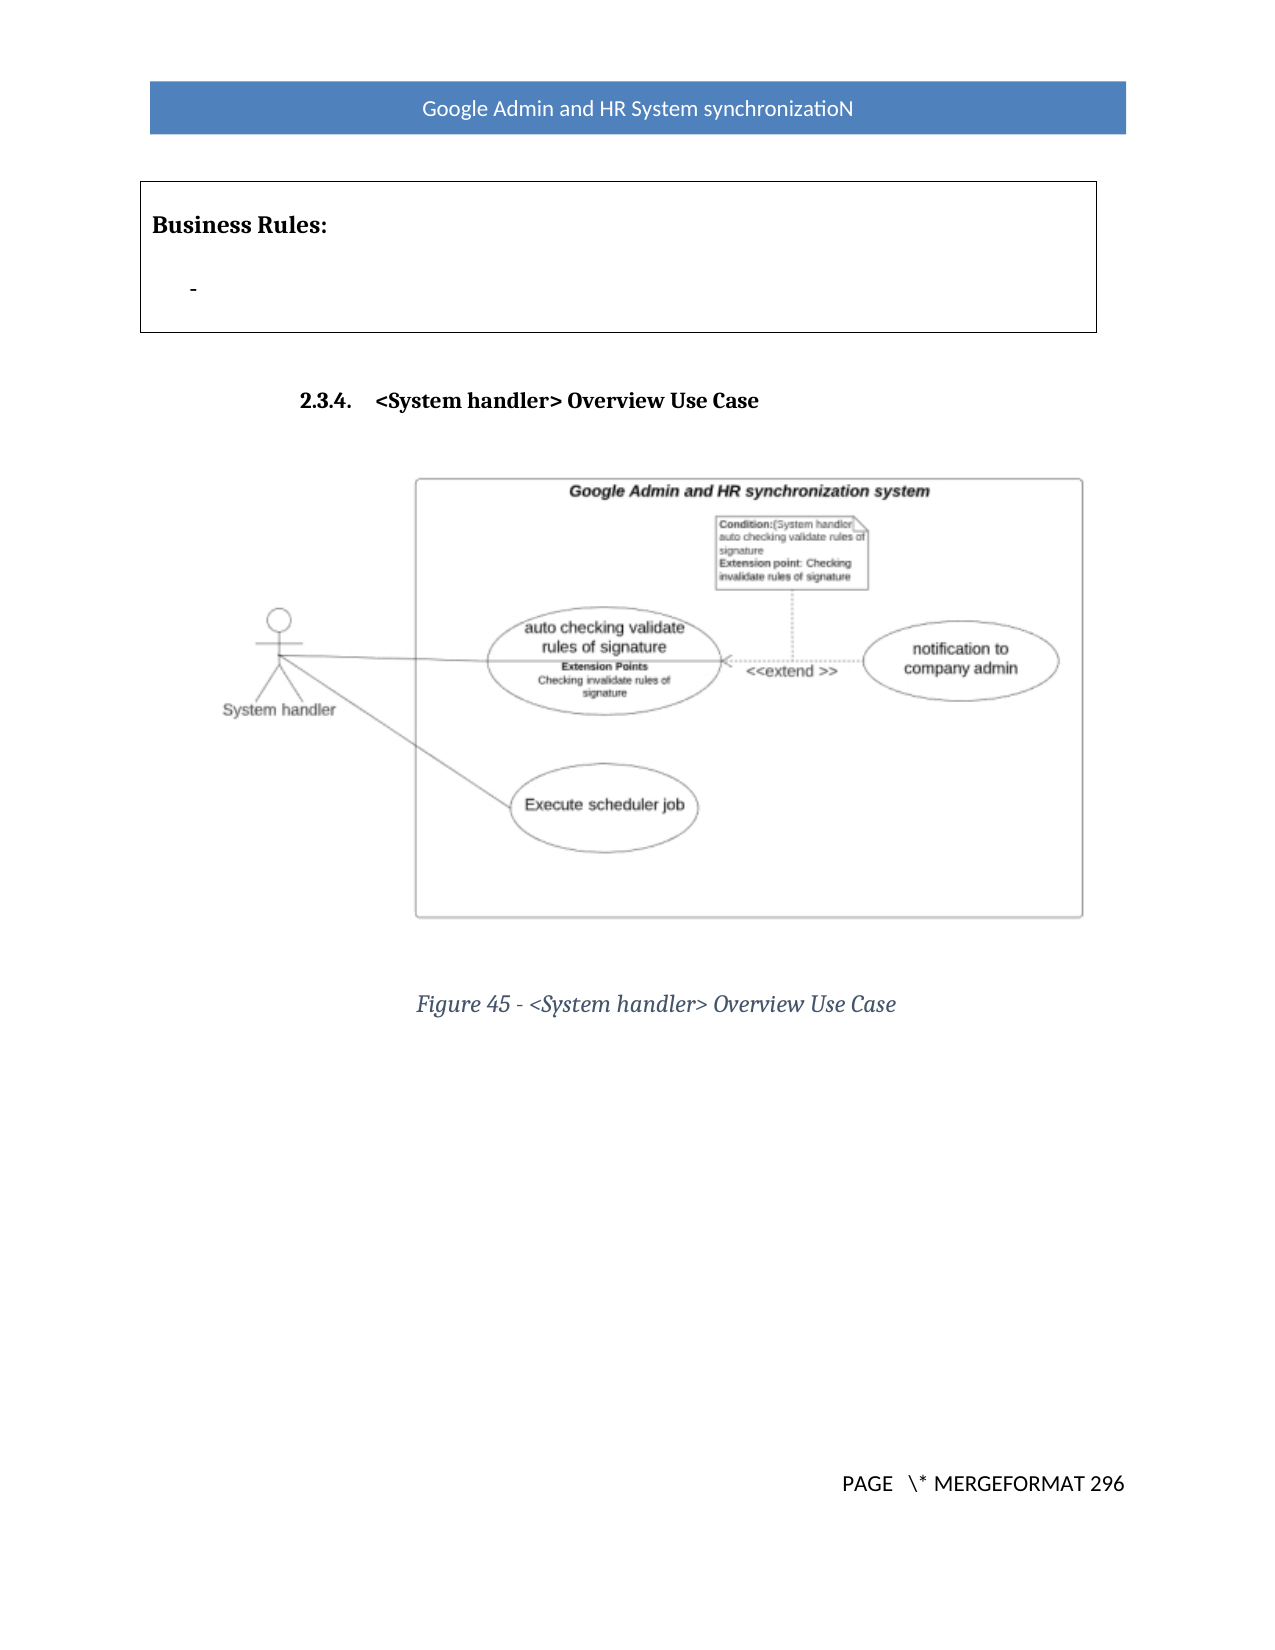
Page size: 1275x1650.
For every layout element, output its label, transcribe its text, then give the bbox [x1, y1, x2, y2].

subtitle <System handler> Overview Use Case [300, 388, 1125, 414]
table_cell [141, 182, 1096, 332]
text Figure 45 - <System handler> Overview Use Case [187, 990, 1125, 1019]
picture [187, 447, 1129, 957]
